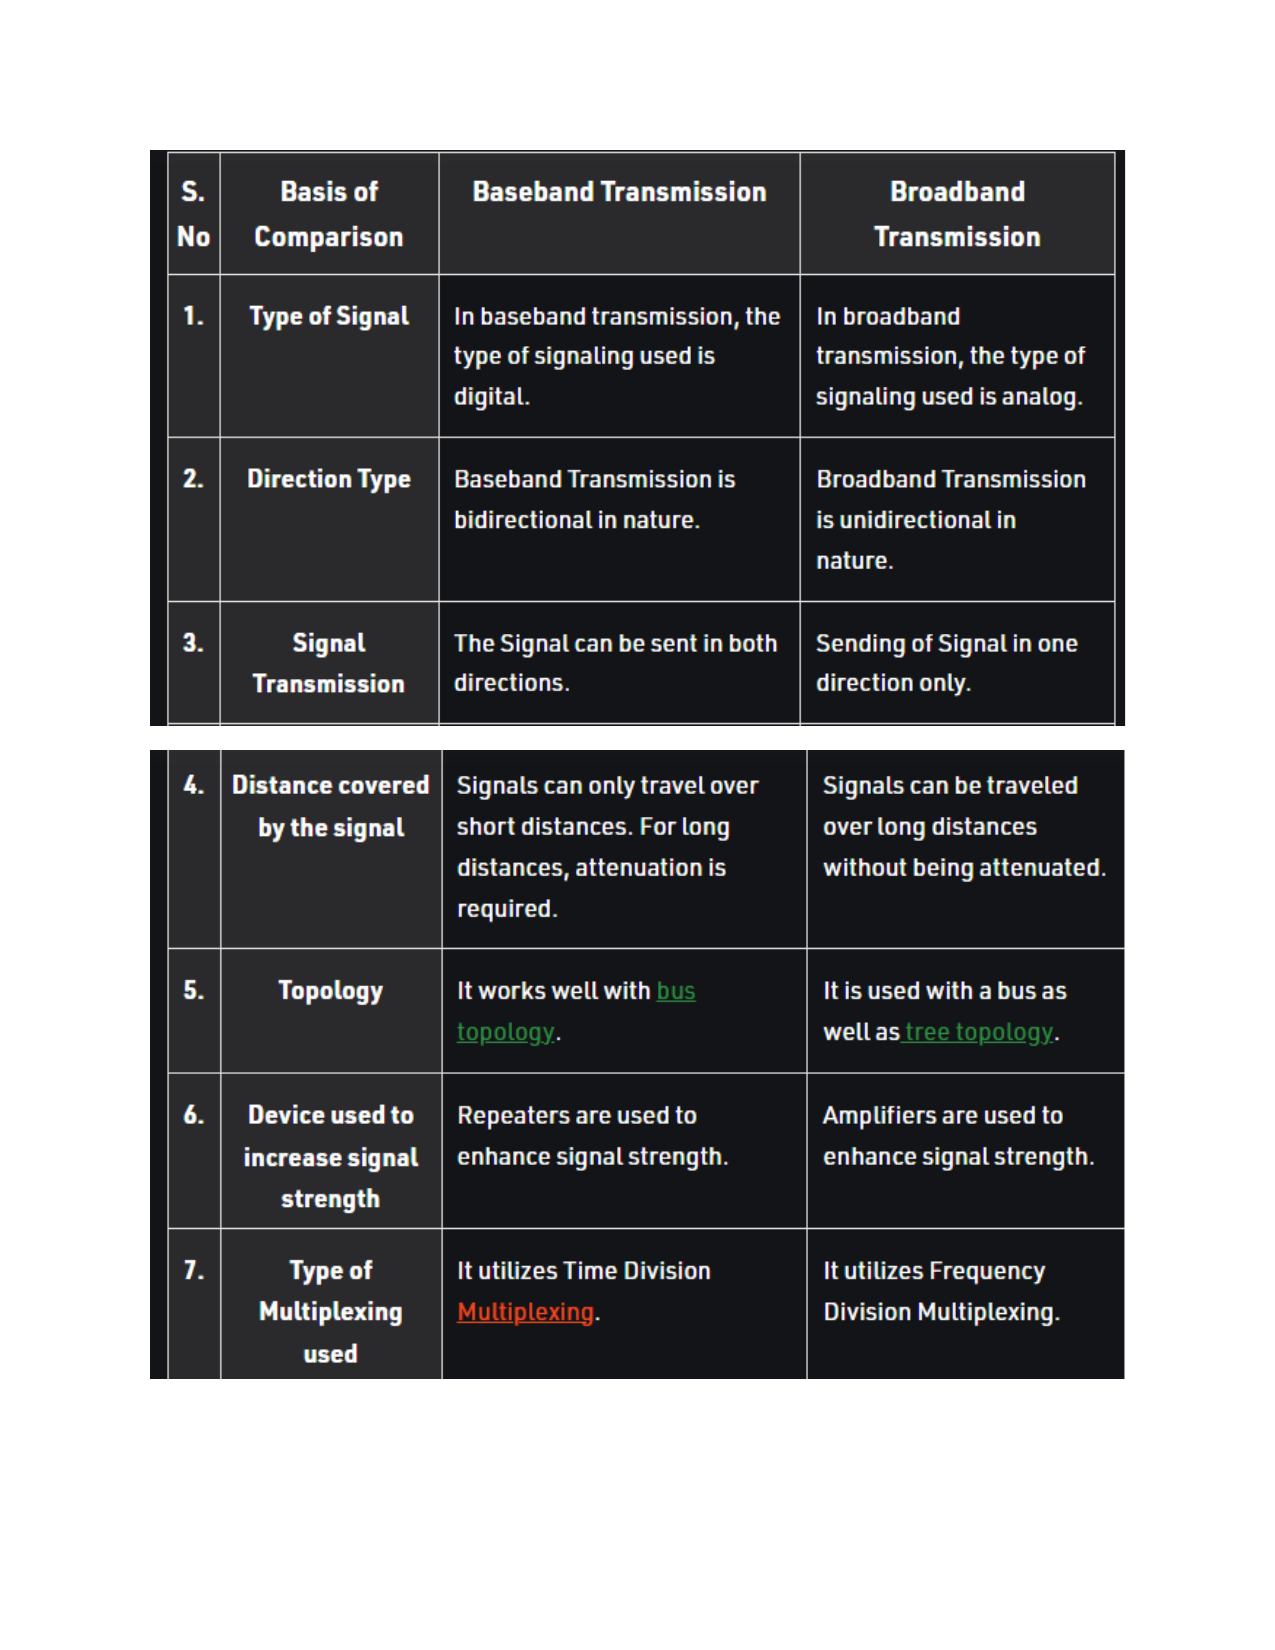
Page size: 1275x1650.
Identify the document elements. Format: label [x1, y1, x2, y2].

picture [150, 750, 1125, 1379]
picture [150, 150, 1125, 726]
